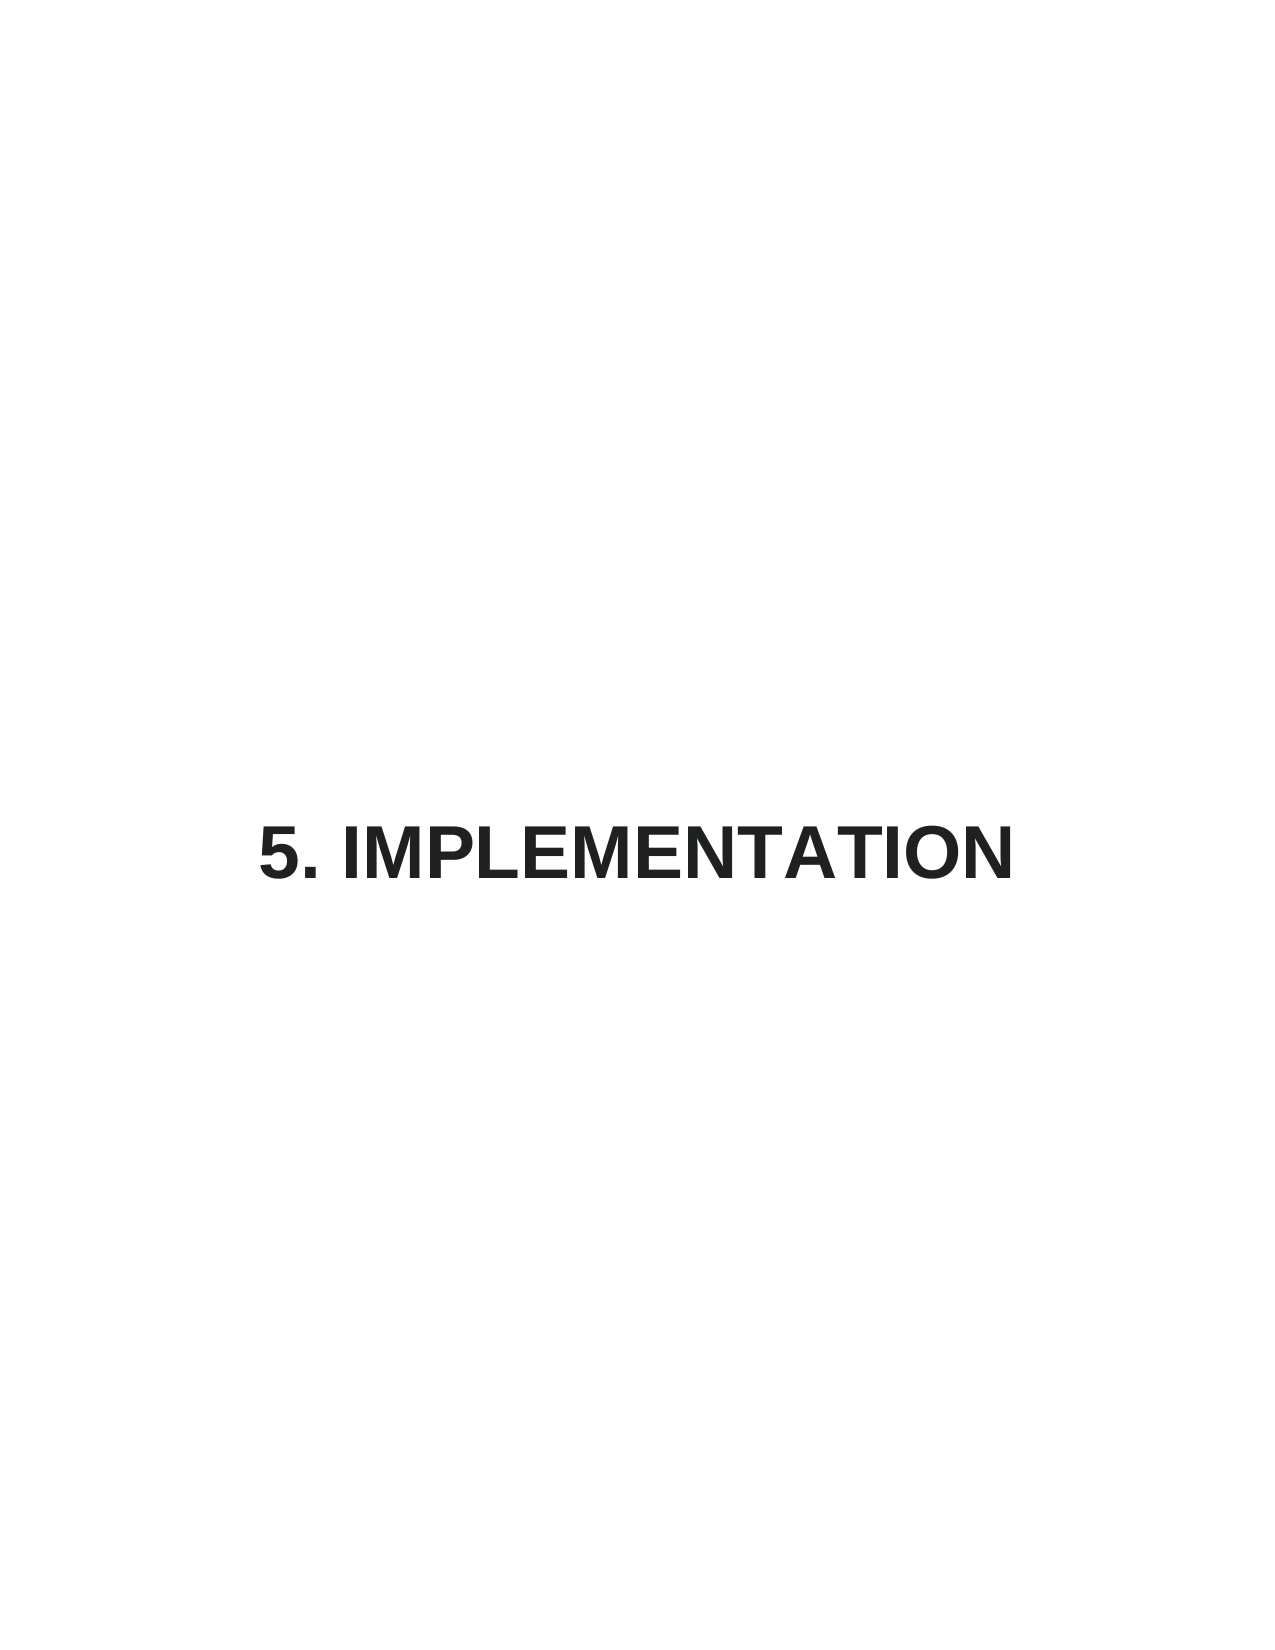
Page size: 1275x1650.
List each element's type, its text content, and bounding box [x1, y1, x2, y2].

text 5. IMPLEMENTATION [150, 808, 1125, 894]
